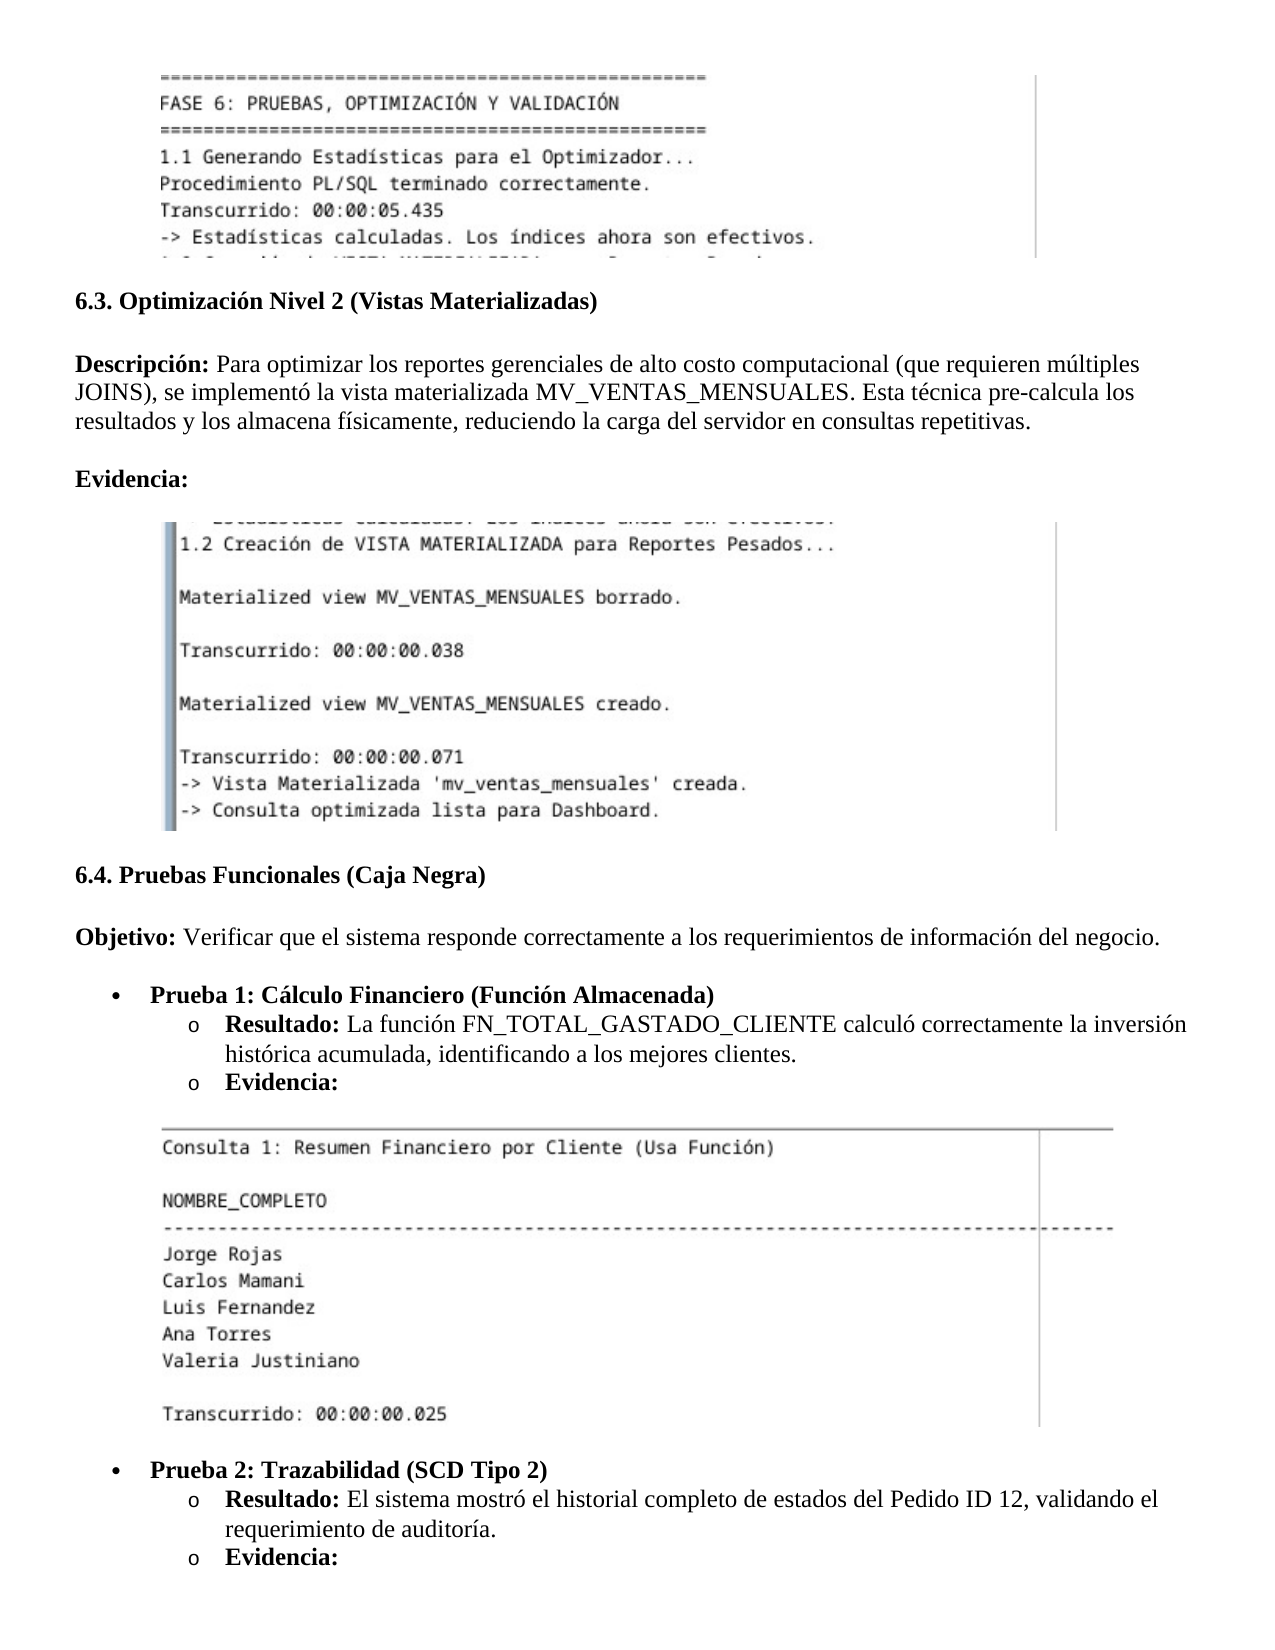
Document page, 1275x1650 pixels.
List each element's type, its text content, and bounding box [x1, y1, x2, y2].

picture [161, 1184, 1114, 1485]
list Resultado: La función FN_TOTAL_GASTADO_CLIENTE calculó correctamente la inversión histórica acumulada, identificando a los mejores clientes. [187, 1038, 1200, 1097]
subtitle 6.4. Pruebas Funcionales (Caja Negra) [75, 860, 1200, 889]
list Prueba 1: Cálculo Financiero (Función Almacenada) [112, 980, 1200, 1009]
text Evidencia: [75, 464, 1200, 493]
text Objetivo: Verificar que el sistema responde correctamente a los requerimientos de información del negocio. [75, 922, 1200, 951]
picture [161, 522, 1114, 831]
picture [161, 75, 1114, 258]
subtitle 6.3. Optimización Nivel 2 (Vistas Materializadas) [75, 286, 1200, 315]
text Descripción: Para optimizar los reportes gerenciales de alto costo computacional (que requieren múltiples JOINS), se implementó la vista materializada MV_VENTAS_MENSUALES. Esta técnica pre-calcula los resultados y los almacena físicamente, reduciendo la carga del servidor en consultas repetitivas. [75, 349, 1200, 435]
list Prueba 2: Trazabilidad (SCD Tipo 2) [112, 1514, 1200, 1542]
list Evidencia: [187, 1126, 1200, 1155]
